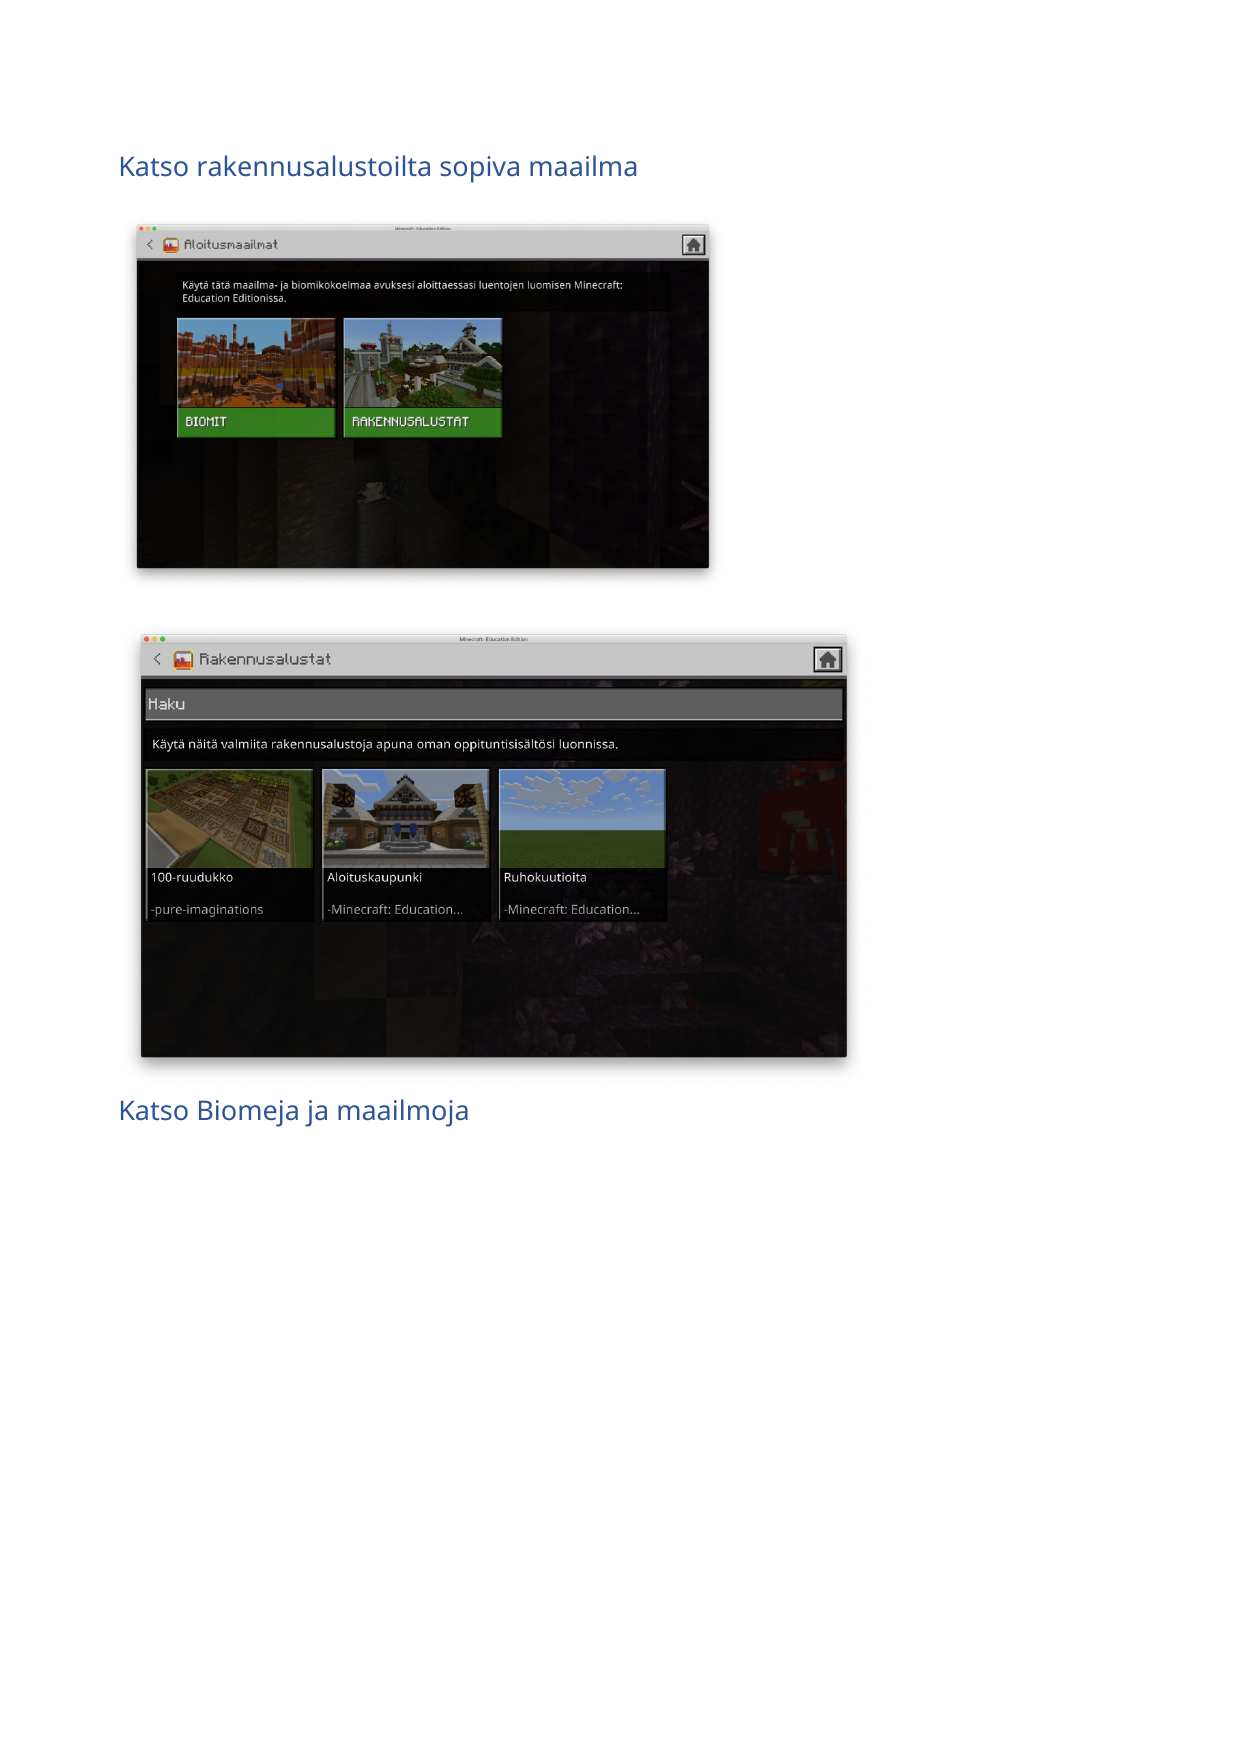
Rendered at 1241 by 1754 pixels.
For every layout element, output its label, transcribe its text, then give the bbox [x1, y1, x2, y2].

picture [118, 212, 727, 592]
subtitle Katso rakennusalustoilta sopiva maailma [118, 148, 1122, 184]
subtitle Katso Biomeja ja maailmoja [118, 1091, 1122, 1128]
picture [118, 619, 869, 1087]
